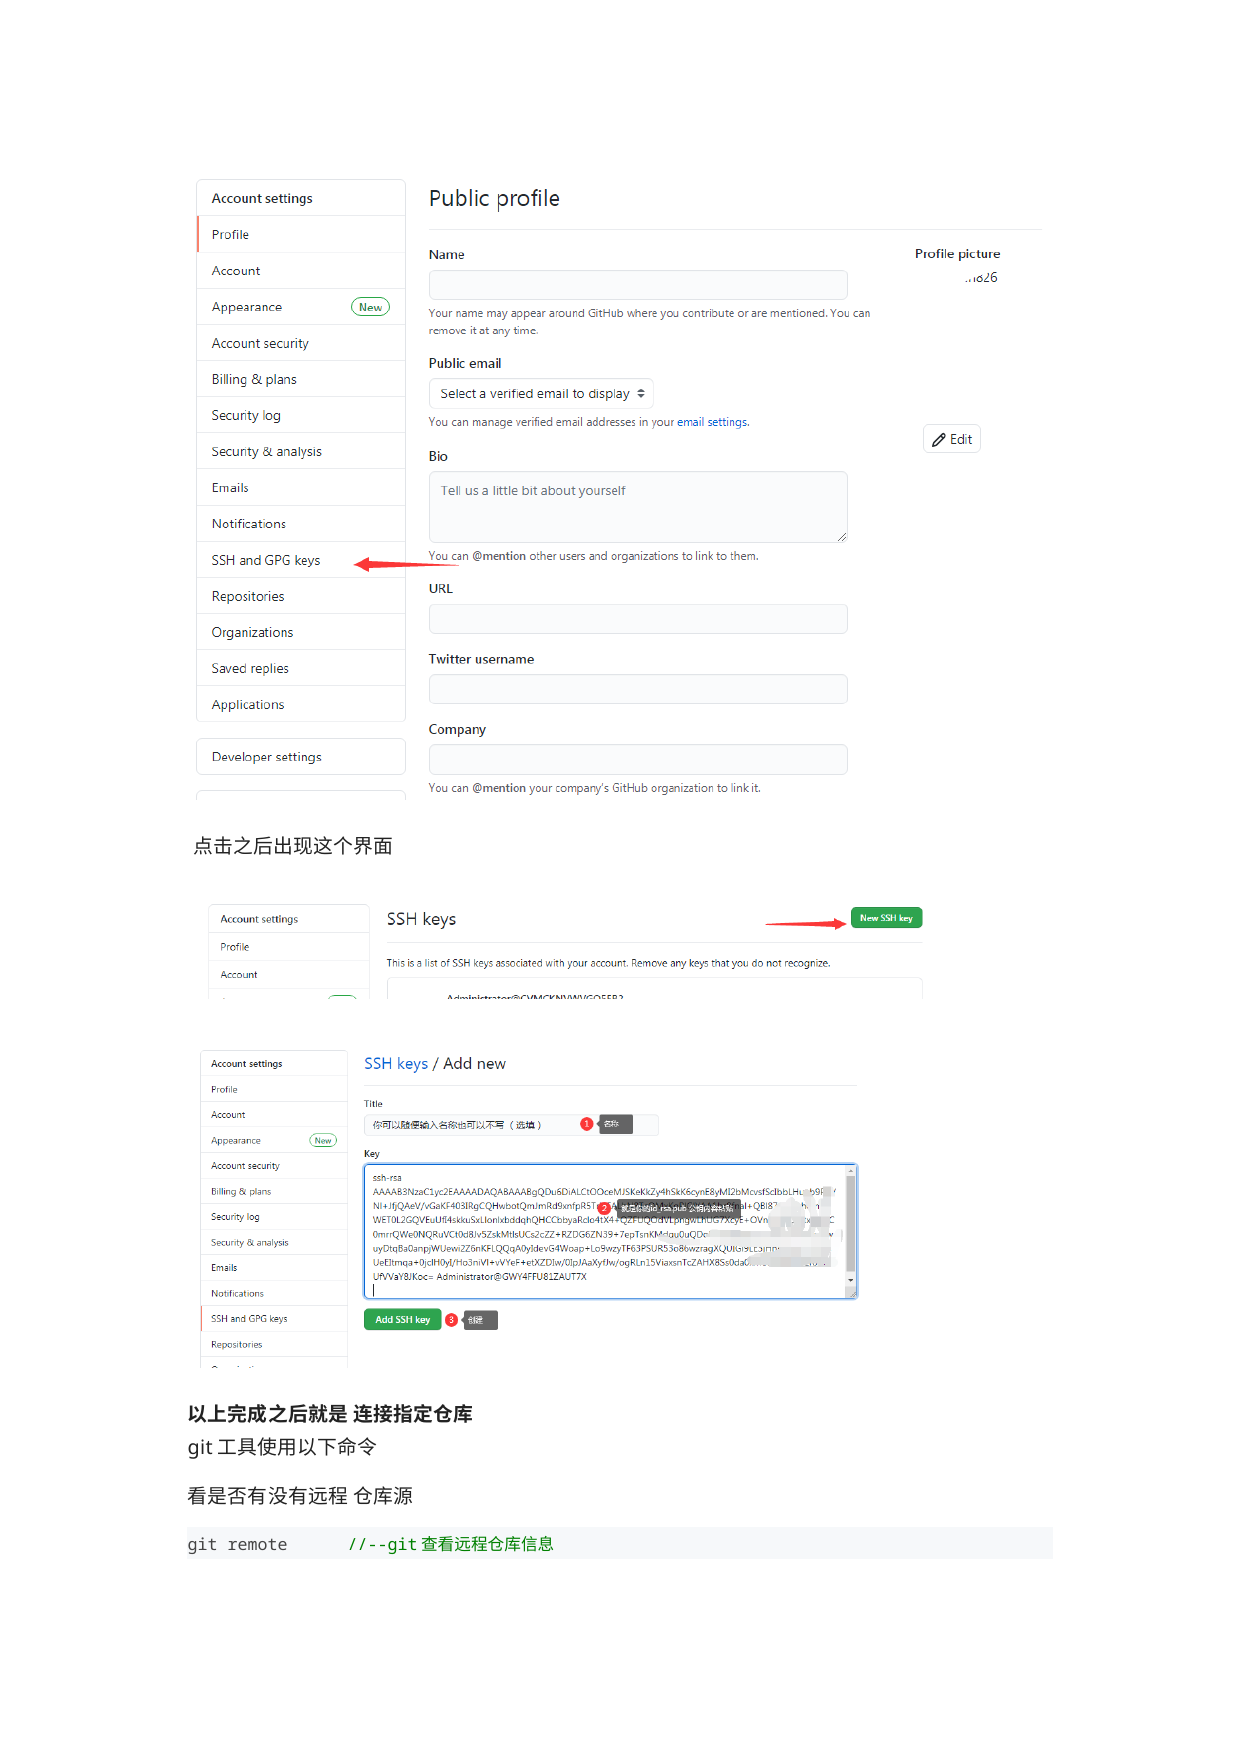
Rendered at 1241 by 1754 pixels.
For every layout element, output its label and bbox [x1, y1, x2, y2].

picture [187, 885, 984, 999]
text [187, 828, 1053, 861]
picture [187, 1035, 961, 1369]
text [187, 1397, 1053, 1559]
picture [187, 174, 1043, 800]
